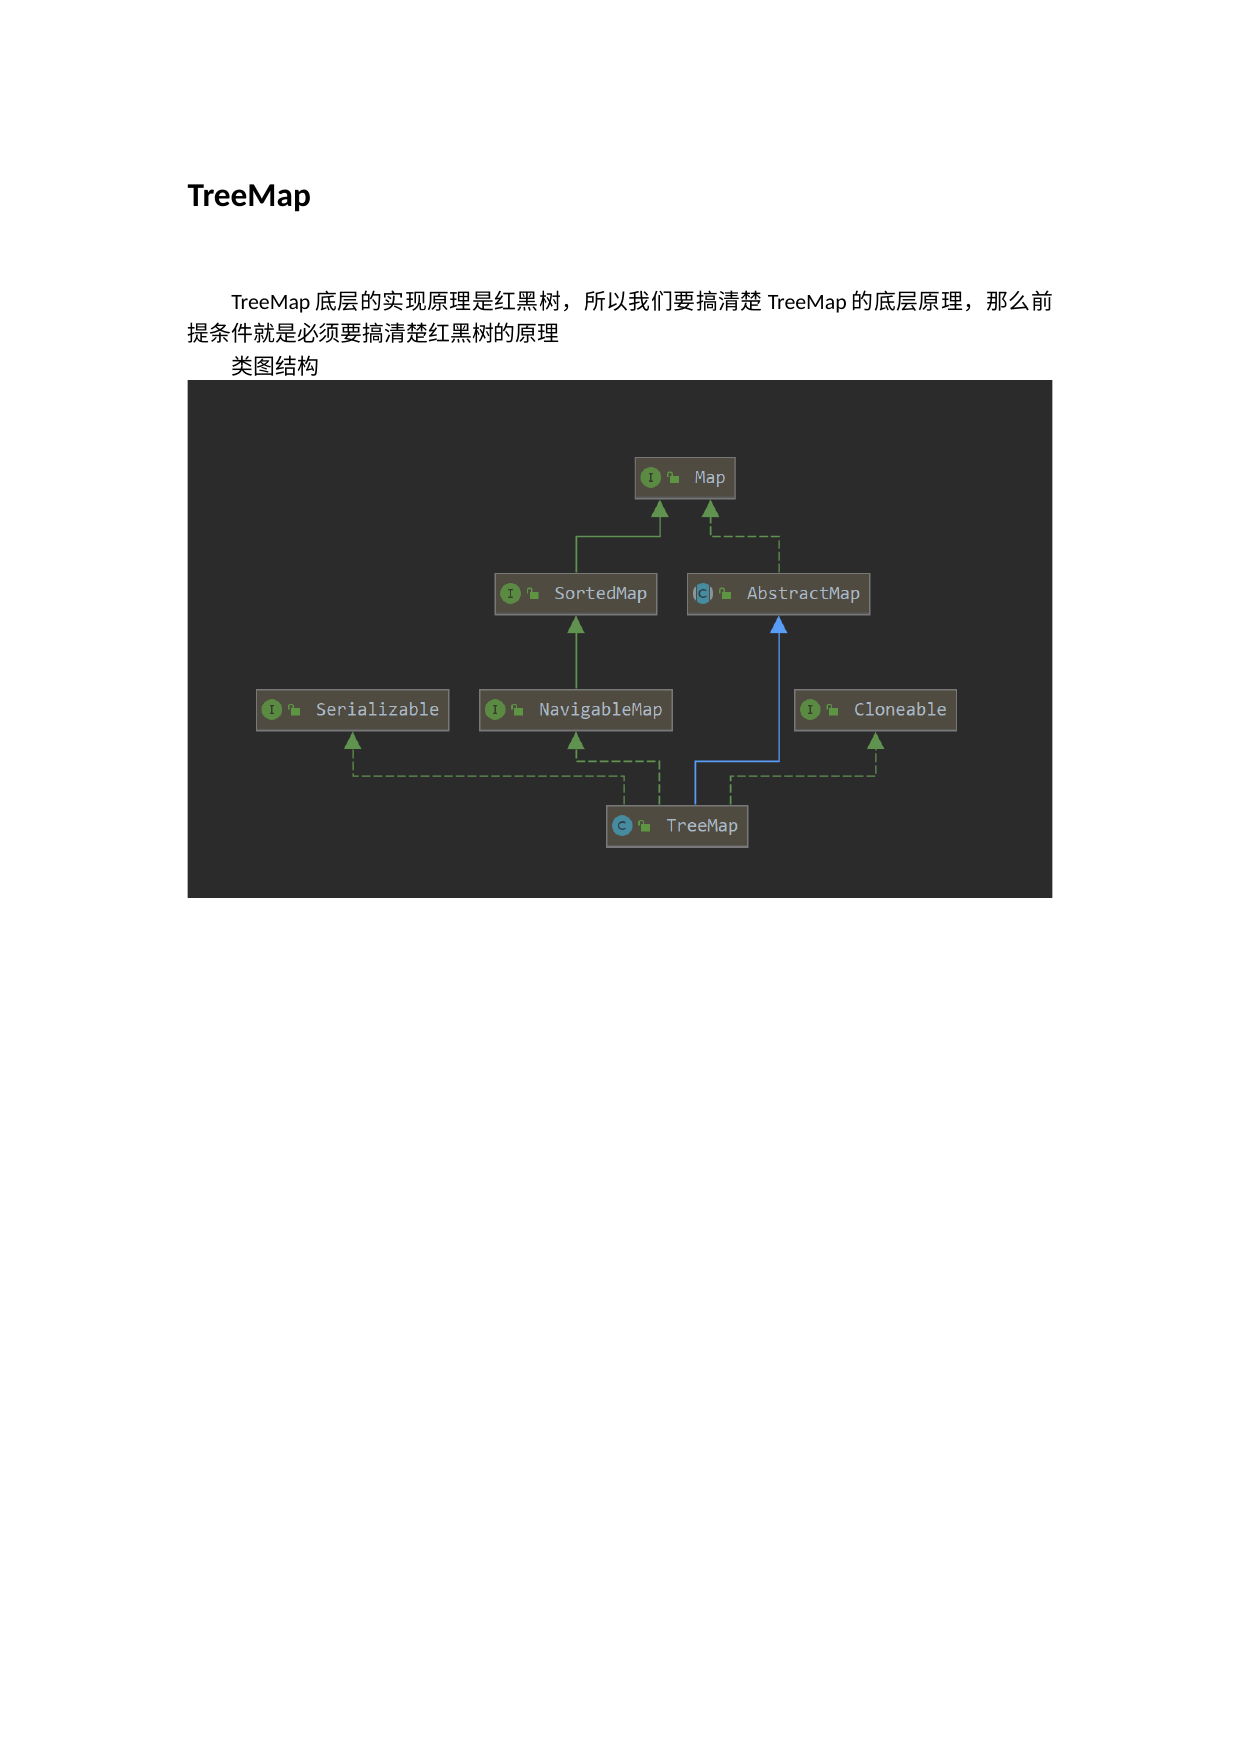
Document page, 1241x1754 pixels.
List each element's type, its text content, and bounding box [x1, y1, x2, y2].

subtitle TreeMap [187, 162, 1053, 227]
picture [187, 380, 1053, 898]
text 类图结构 [187, 348, 1053, 380]
text TreeMap底层的实现原理是红黑树，所以我们要搞清楚TreeMap的底层原理，那么前提条件就是必须要搞清楚红黑树的原理 [187, 283, 1053, 348]
